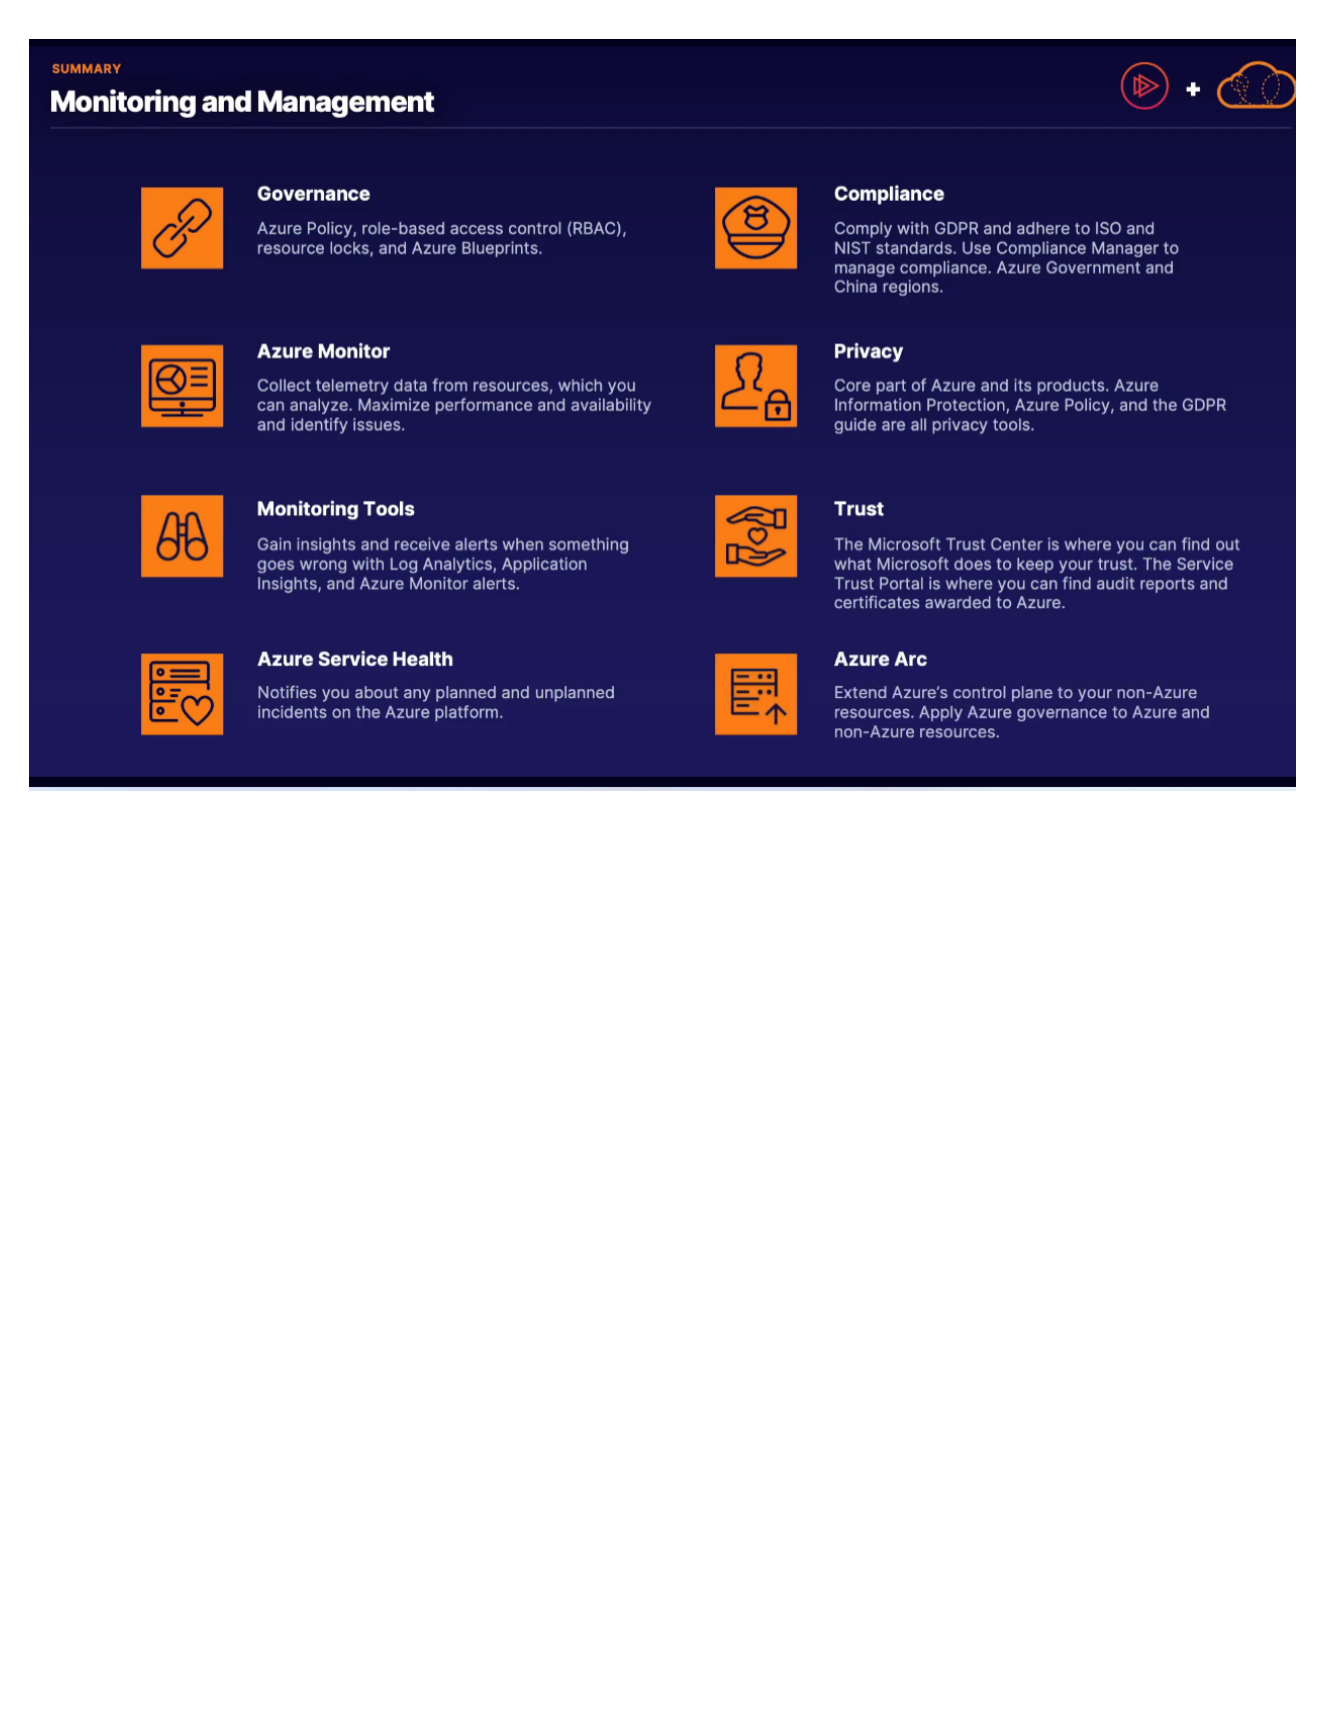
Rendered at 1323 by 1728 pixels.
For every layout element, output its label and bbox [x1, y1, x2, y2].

picture [29, 39, 1296, 791]
